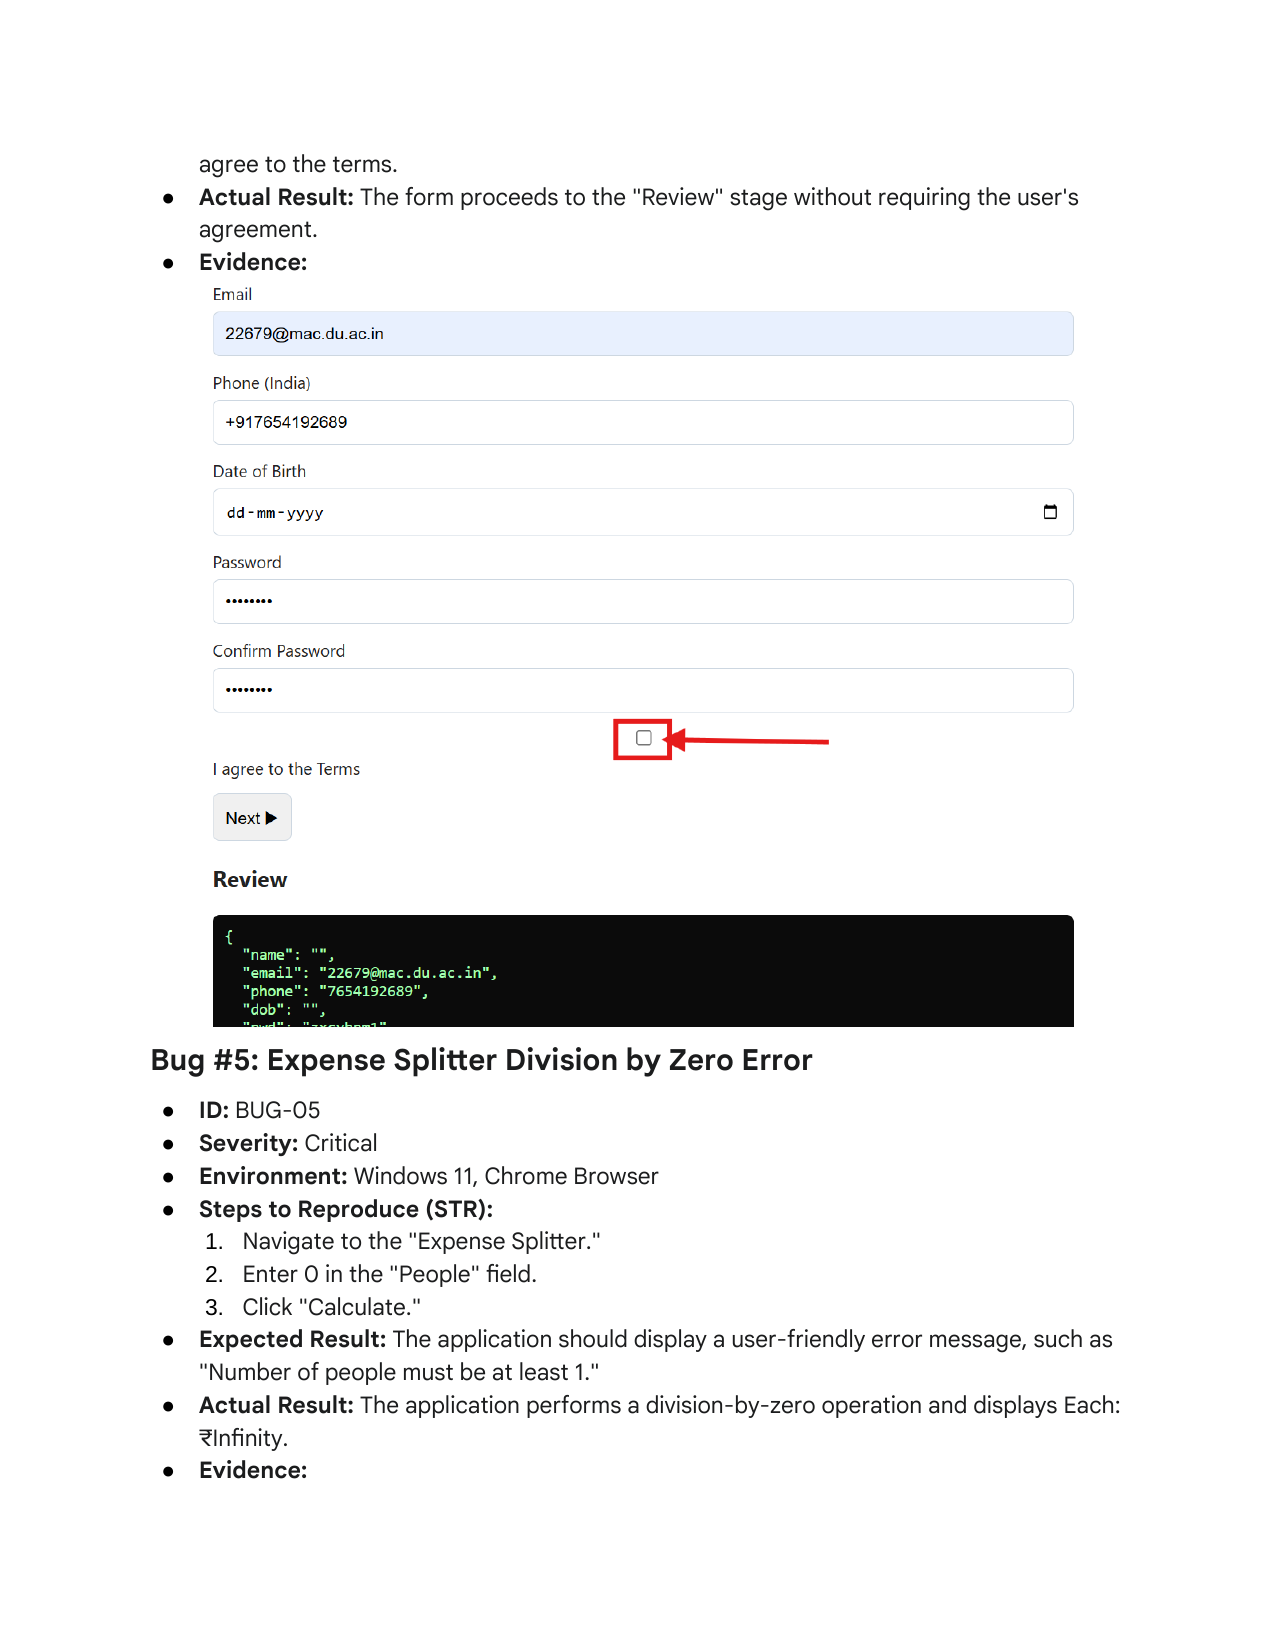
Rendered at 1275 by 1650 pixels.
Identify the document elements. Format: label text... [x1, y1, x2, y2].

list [161, 150, 1125, 179]
list Enter 0 in the "People" field. [205, 1260, 1125, 1289]
picture [198, 280, 1174, 1027]
list Actual Result: The application performs a division-by-zero operation and displays Each: ₹Infinity. [161, 1391, 1125, 1452]
list Environment: Windows 11, Chrome Browser [161, 1162, 1125, 1191]
list Evidence: [161, 1456, 1125, 1485]
list Navigate to the "Expense Splitter." [205, 1227, 1125, 1256]
subtitle Bug #5: Expense Splitter Division by Zero Error [150, 1042, 1125, 1079]
list Severity: Critical [161, 1129, 1125, 1158]
list Actual Result: The form proceeds to the "Review" stage without requiring the user's agreement. [161, 183, 1125, 244]
list Expected Result: The application should display a user-friendly error message, such as "Number of people must be at least 1." [161, 1326, 1125, 1387]
list ID: BUG-05 [161, 1097, 1125, 1125]
list Click "Calculate." [205, 1293, 1125, 1322]
list Steps to Reproduce (STR): [161, 1195, 1125, 1223]
